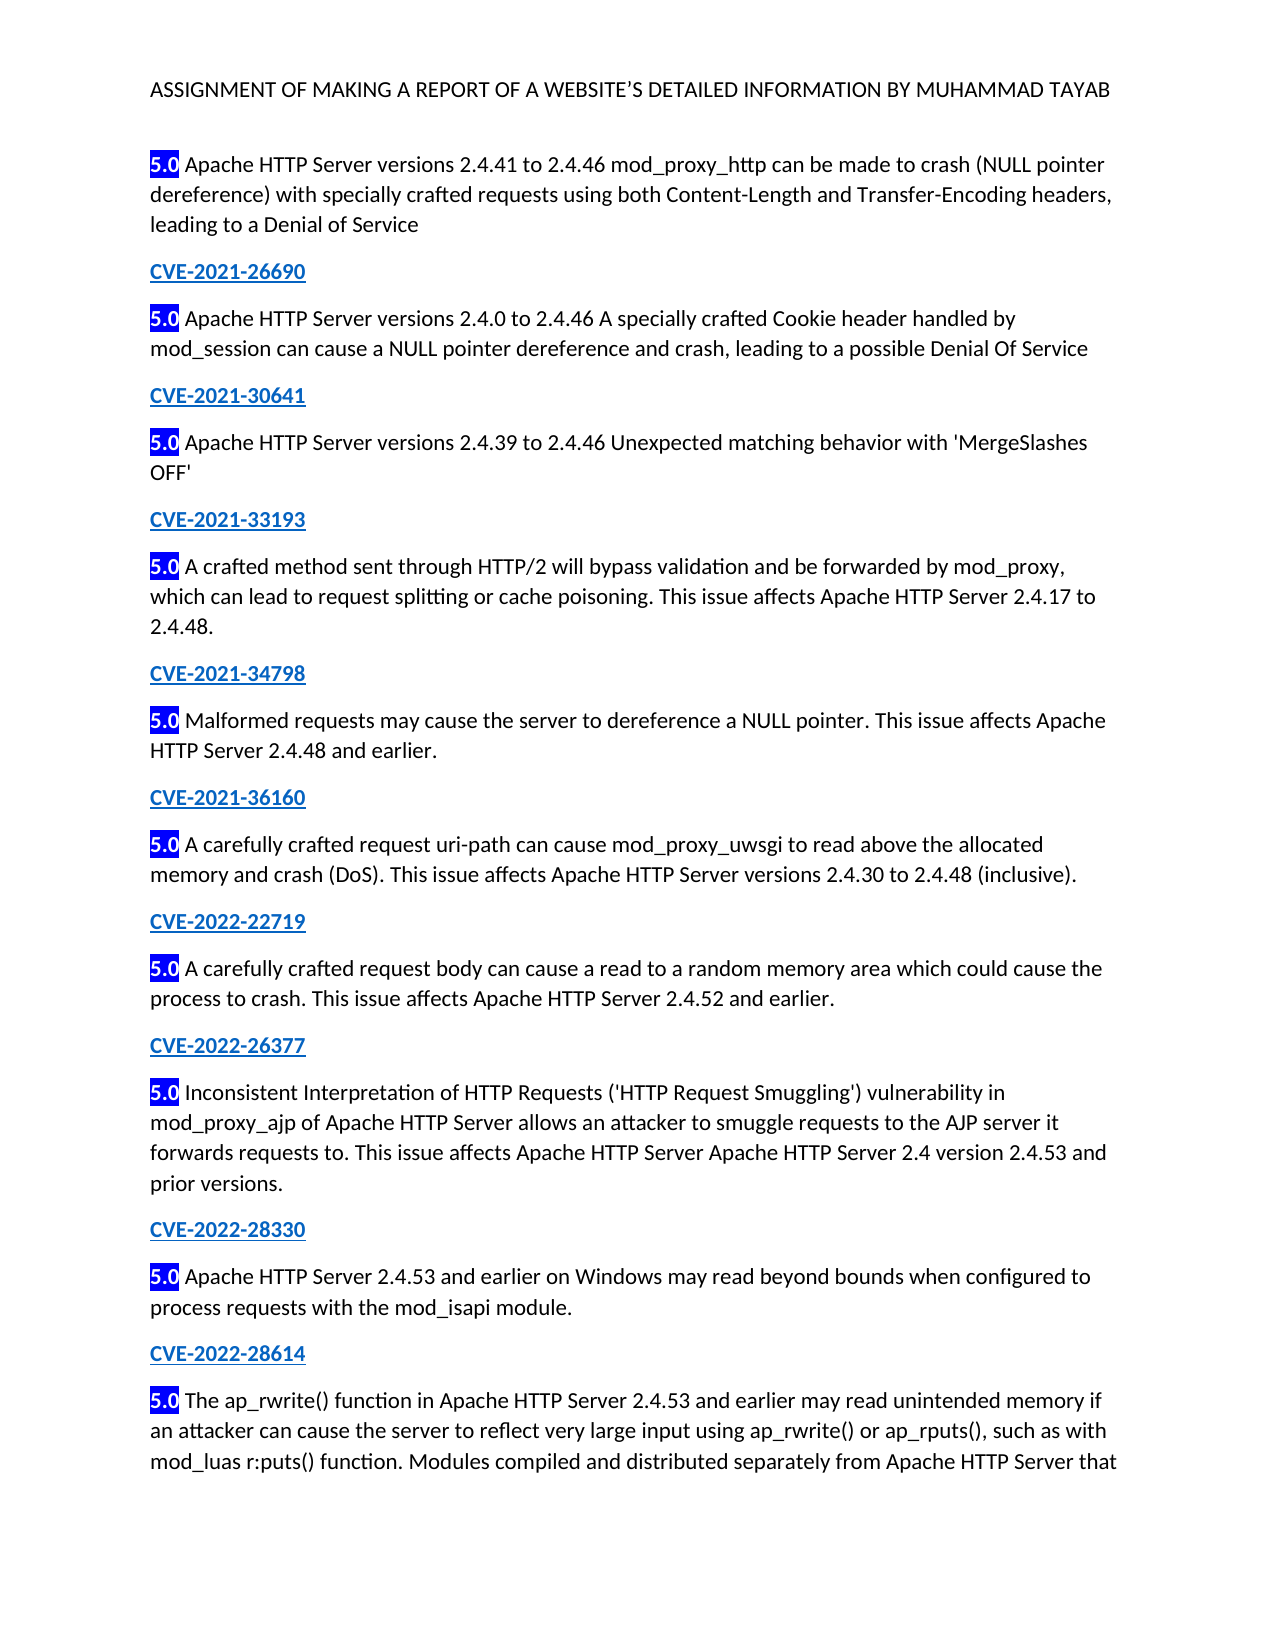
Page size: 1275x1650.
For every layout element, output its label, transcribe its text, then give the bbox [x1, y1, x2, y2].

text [150, 1386, 1125, 1475]
text 5.0 Malformed requests may cause the server to dereference a NULL pointer. This issue affects Apache HTTP Server 2.4.48 and earlier. [150, 706, 1125, 764]
text 5.0 A crafted method sent through HTTP/2 will bypass validation and be forwarded by mod_proxy, which can lead to request splitting or cache poisoning. This issue affects Apache HTTP Server 2.4.17 to 2.4.48. [150, 552, 1125, 641]
text 5.0 A carefully crafted request body can cause a read to a random memory area which could cause the process to crash. This issue affects Apache HTTP Server 2.4.52 and earlier. [150, 954, 1125, 1012]
text 5.0 Inconsistent Interpretation of HTTP Requests ('HTTP Request Smuggling') vulnerability in mod_proxy_ajp of Apache HTTP Server allows an attacker to smuggle requests to the AJP server it forwards requests to. This issue affects Apache HTTP Server Apache HTTP Server 2.4 version 2.4.53 and prior versions. [150, 1078, 1125, 1197]
text CVE-2021-33193 [150, 505, 1125, 533]
text CVE-2021-30641 [150, 381, 1125, 409]
text 5.0 Apache HTTP Server versions 2.4.0 to 2.4.46 A specially crafted Cookie header handled by mod_session can cause a NULL pointer dereference and crash, leading to a possible Denial Of Service [150, 304, 1125, 362]
text CVE-2021-36160 [150, 783, 1125, 811]
text CVE-2022-28614 [150, 1339, 1125, 1368]
text CVE-2021-34798 [150, 659, 1125, 687]
text 5.0 A carefully crafted request uri-path can cause mod_proxy_uwsgi to read above the allocated memory and crash (DoS). This issue affects Apache HTTP Server versions 2.4.30 to 2.4.48 (inclusive). [150, 830, 1125, 888]
text 5.0 Apache HTTP Server 2.4.53 and earlier on Windows may read beyond bounds when configured to process requests with the mod_isapi module. [150, 1262, 1125, 1321]
text 5.0 Apache HTTP Server versions 2.4.41 to 2.4.46 mod_proxy_http can be made to crash (NULL pointer dereference) with specially crafted requests using both Content-Length and Transfer-Encoding headers, leading to a Denial of Service [150, 150, 1125, 238]
text CVE-2021-26690 [150, 257, 1125, 285]
text CVE-2022-26377 [150, 1031, 1125, 1059]
text CVE-2022-22719 [150, 907, 1125, 935]
text 5.0 Apache HTTP Server versions 2.4.39 to 2.4.46 Unexpected matching behavior with 'MergeSlashes OFF' [150, 428, 1125, 486]
text CVE-2022-28330 [150, 1216, 1125, 1244]
